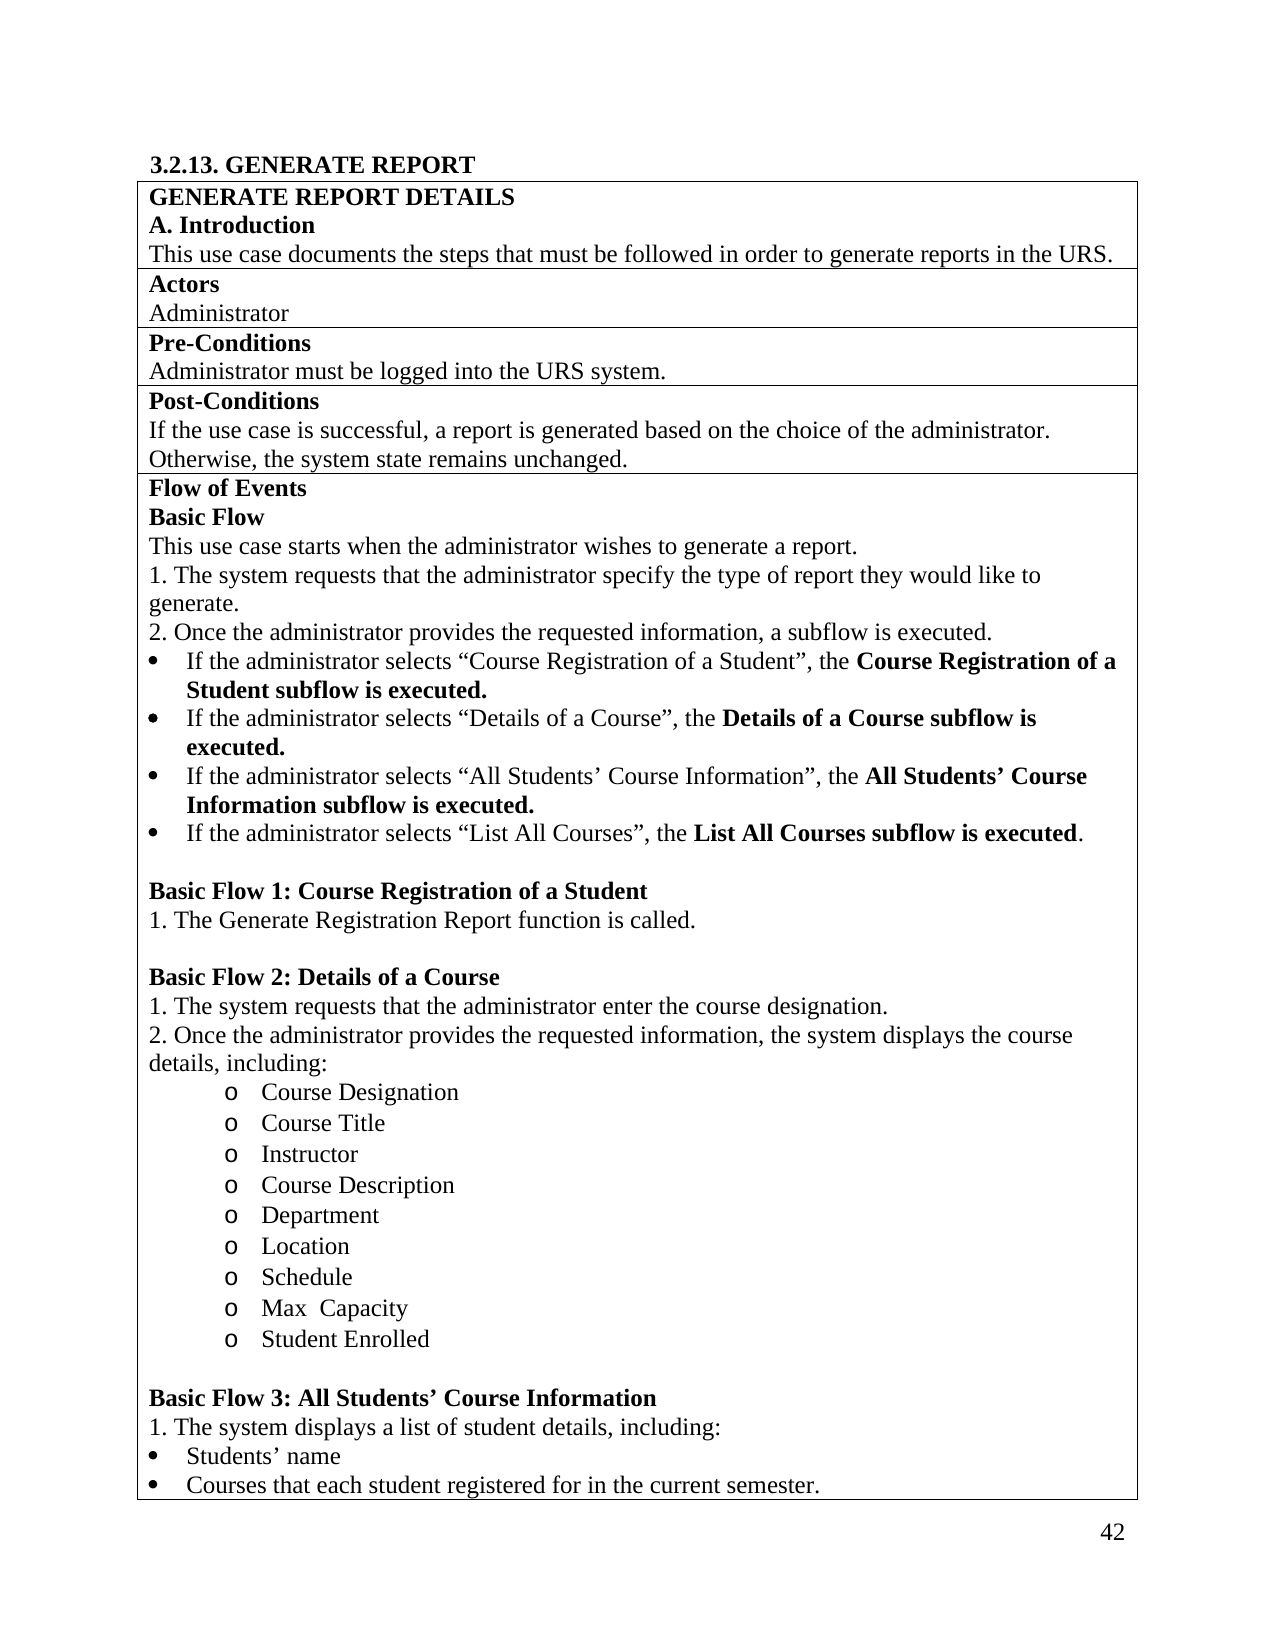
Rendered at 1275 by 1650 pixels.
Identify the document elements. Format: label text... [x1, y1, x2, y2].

text 3.2.13. GENERATE REPORT [150, 150, 1125, 179]
table_cell Pre-Conditions Administrator must be logged into the URS system. [138, 328, 1137, 385]
table_header GENERATE REPORT DETAILS A. Introduction This use case documents the steps that must be followed in order to generate reports in the URS. [138, 182, 1137, 268]
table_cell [138, 474, 1137, 1498]
table_cell Actors Administrator [138, 269, 1137, 327]
table_cell Post-Conditions If the use case is successful, a report is generated based on the choice of the administrator. Otherwise, the system state remains unchanged. [138, 386, 1137, 472]
